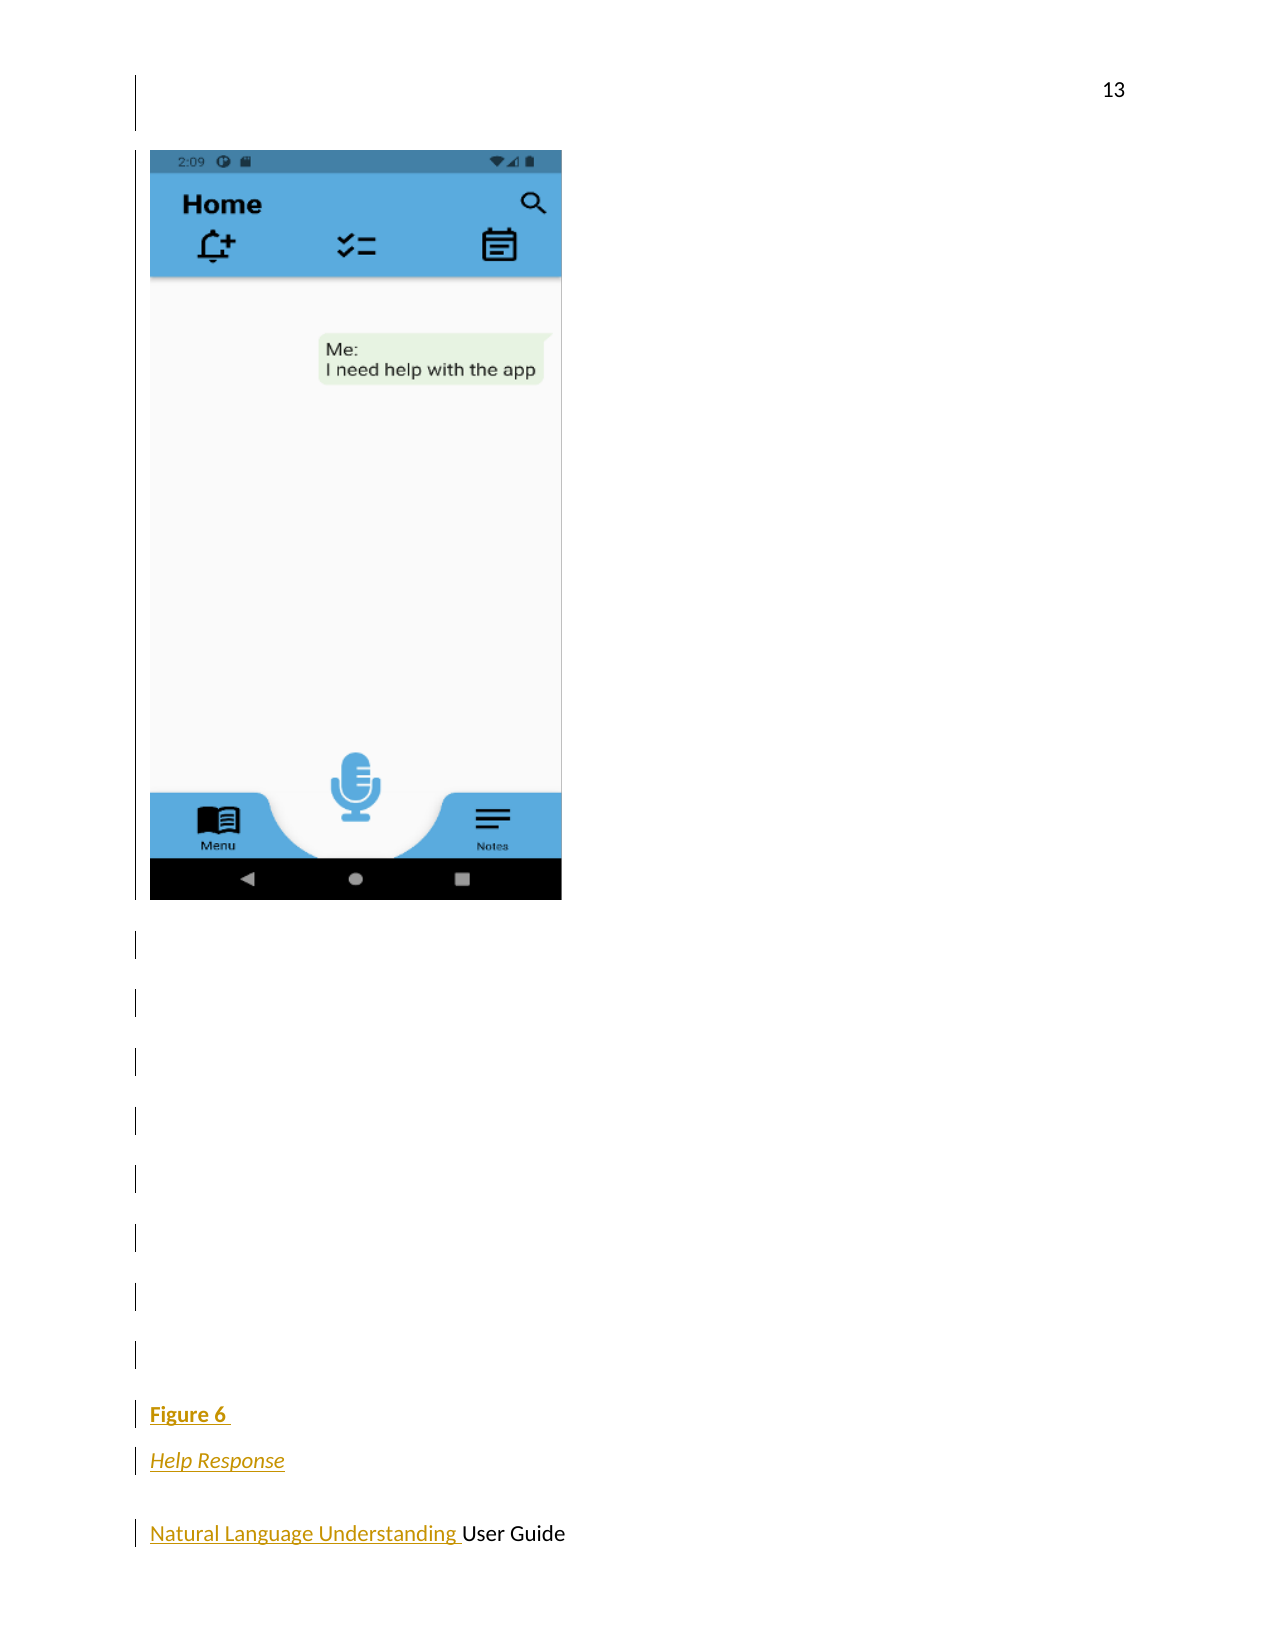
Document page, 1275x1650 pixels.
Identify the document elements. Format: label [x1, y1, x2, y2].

picture [150, 150, 563, 900]
